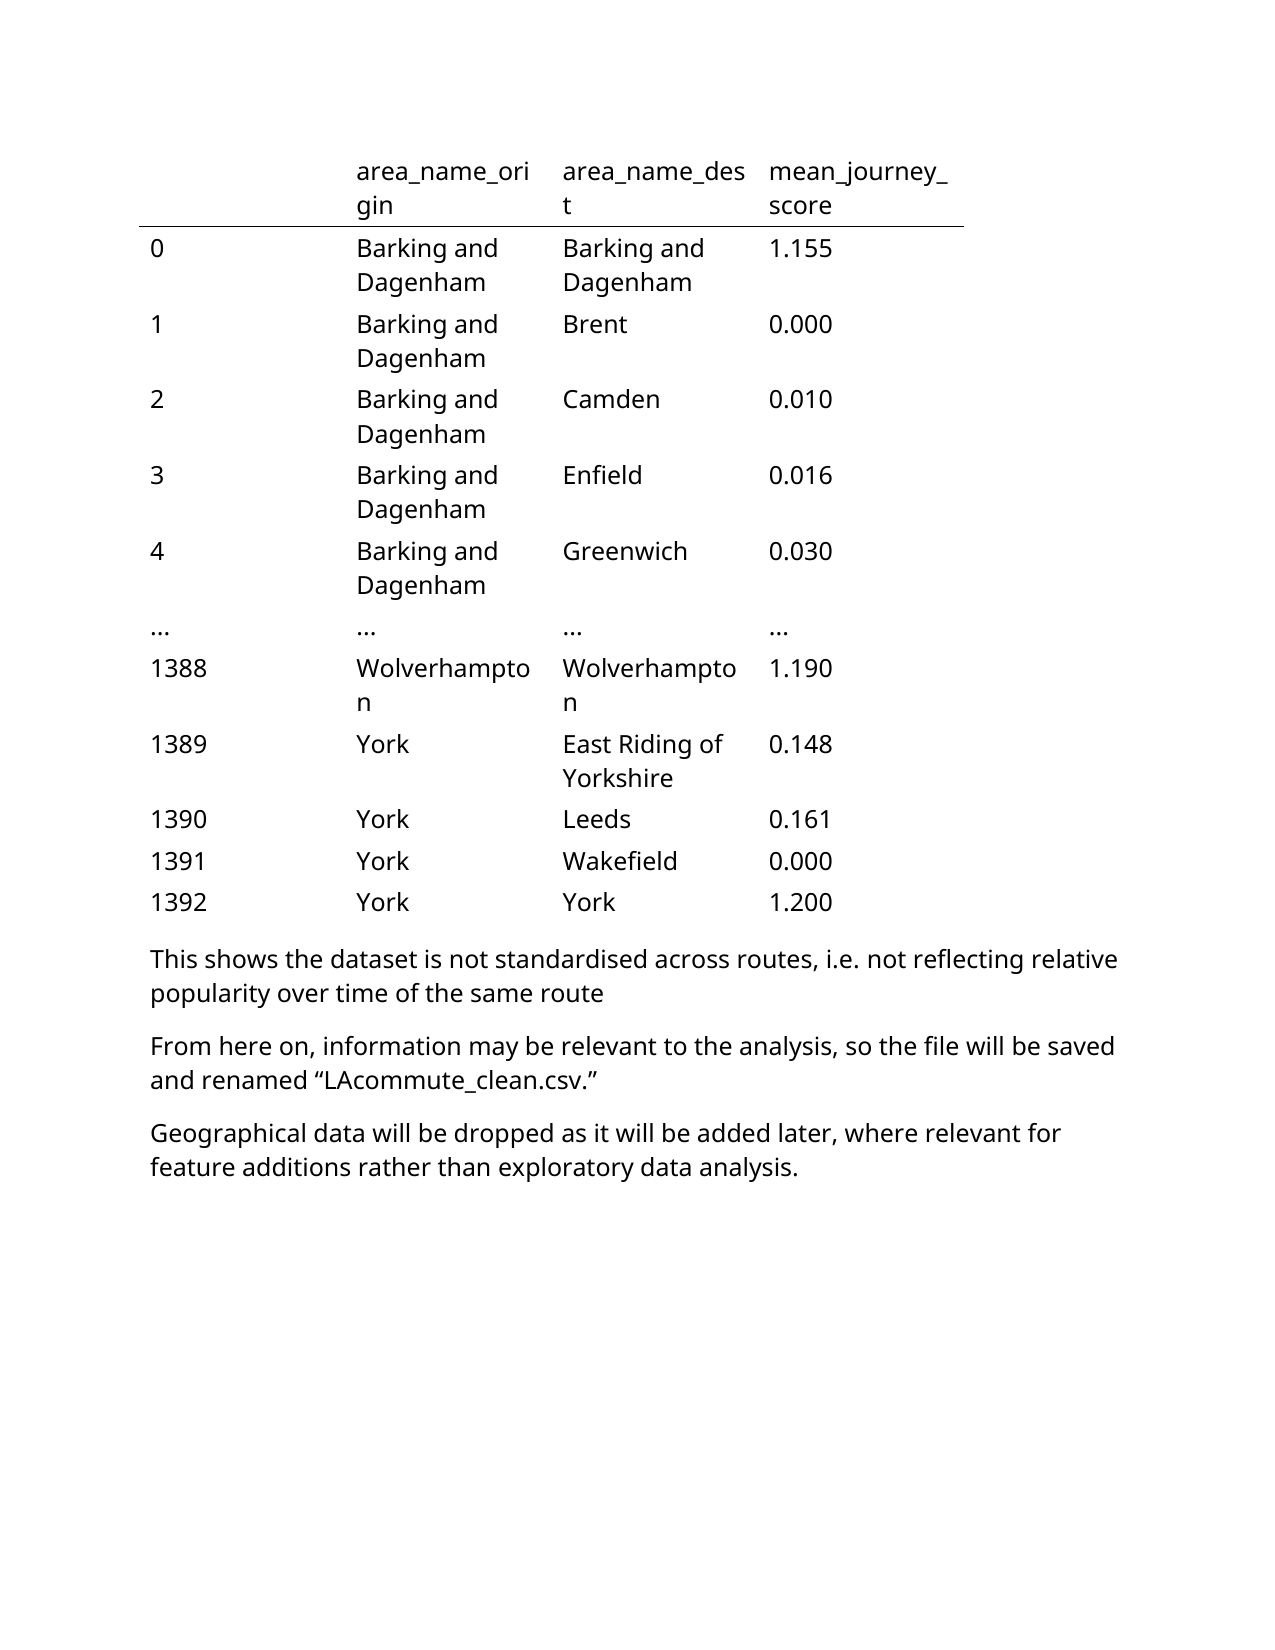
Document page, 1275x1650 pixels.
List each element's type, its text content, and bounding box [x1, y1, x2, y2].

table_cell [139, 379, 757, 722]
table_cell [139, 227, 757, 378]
text From here on, information may be relevant to the analysis, so the file will be saved and renamed “LAcommute_clean.csv.” [150, 1028, 1125, 1097]
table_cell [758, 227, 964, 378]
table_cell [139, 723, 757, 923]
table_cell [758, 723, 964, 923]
text This shows the dataset is not standardised across routes, i.e. not reflecting relative popularity over time of the same route [150, 942, 1125, 1010]
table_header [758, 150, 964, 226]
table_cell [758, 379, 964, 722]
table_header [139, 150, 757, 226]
text Geographical data will be dropped as it will be added later, where relevant for feature additions rather than exploratory data analysis. [150, 1115, 1125, 1183]
